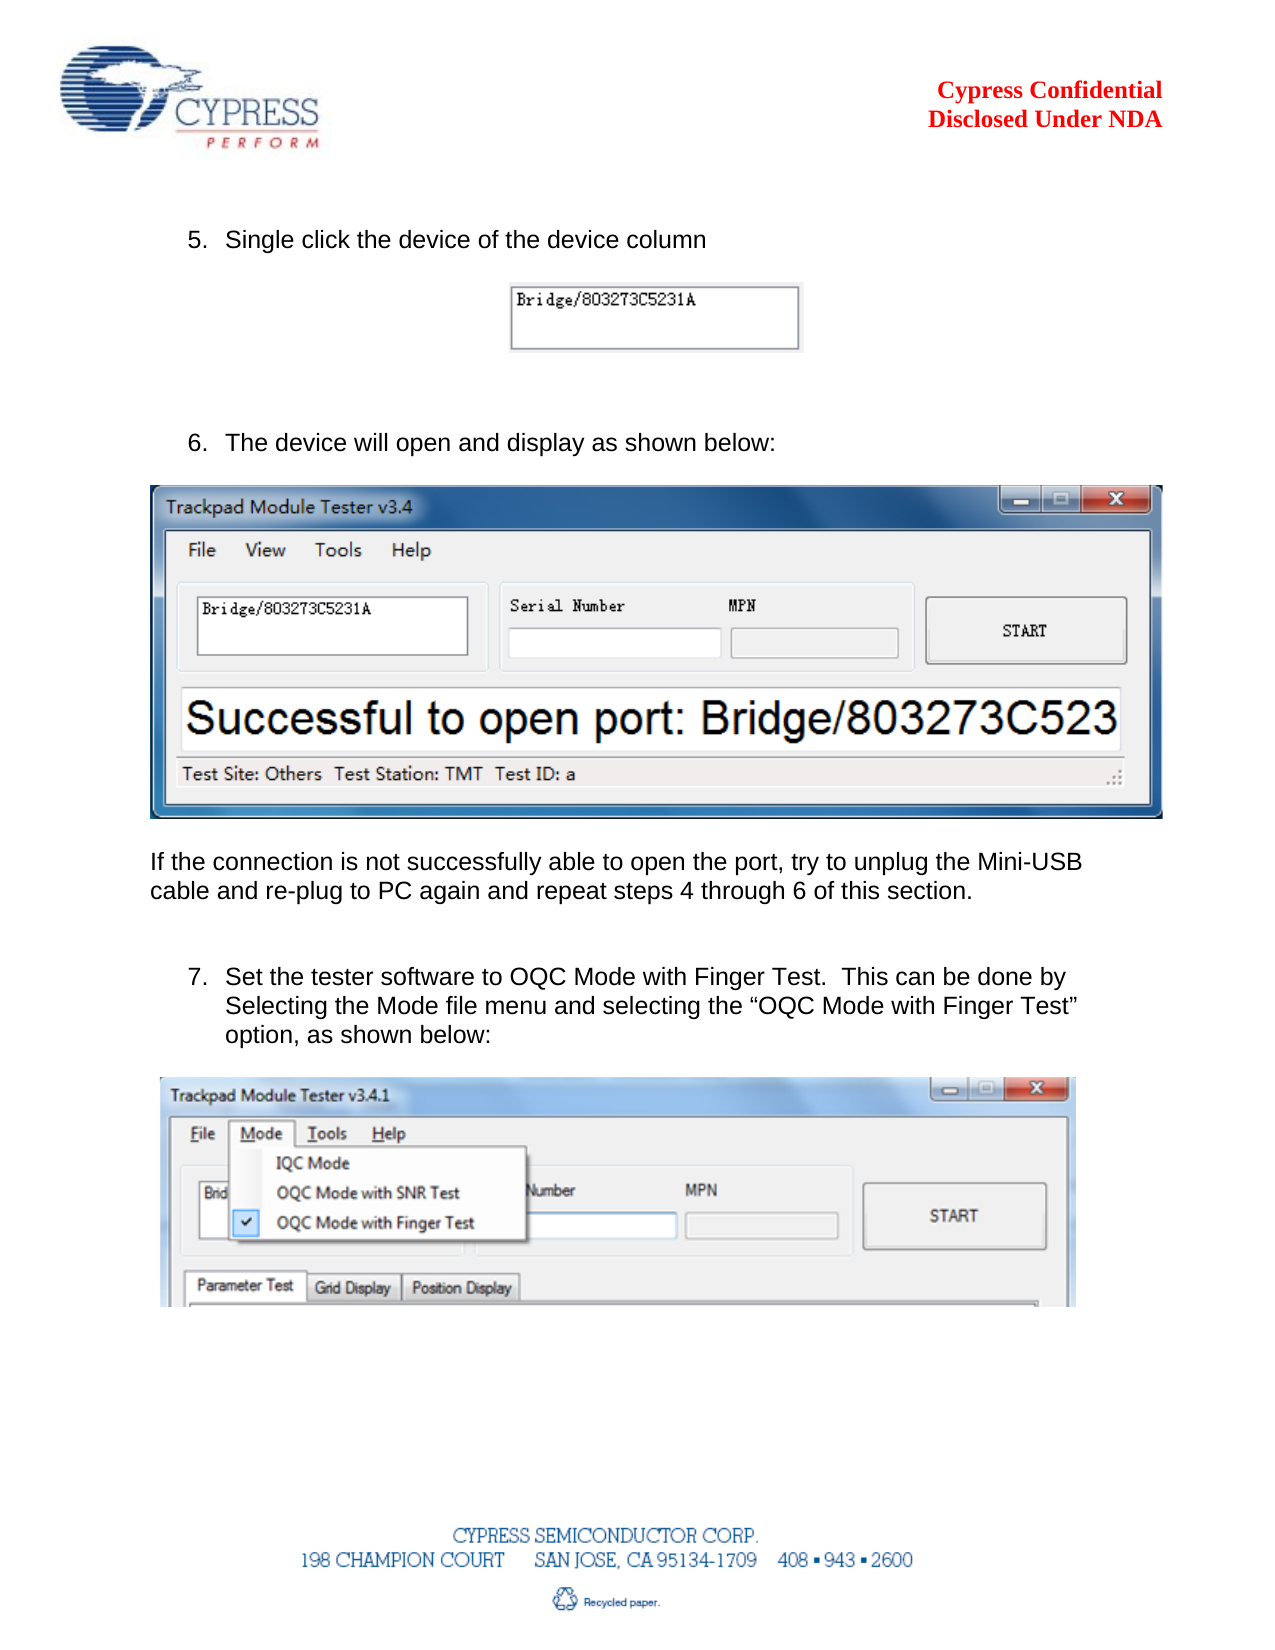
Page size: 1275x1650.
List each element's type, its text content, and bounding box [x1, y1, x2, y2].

picture [150, 485, 1163, 819]
list Set the tester software to OQC Mode with Finger Test. This can be done by Selecting the Mode file menu and selecting the “OQC Mode with Finger Test” option, as shown below: [187, 962, 1086, 1048]
text If the connection is not successfully able to open the port, try to unplug the Mini-USB cable and re-plug to PC again and repeat steps 4 through 6 of this section. [150, 847, 1086, 904]
picture [508, 282, 804, 353]
picture [37, 37, 332, 160]
list The device will open and display as shown below: [187, 427, 1086, 456]
list Single click the device of the device column [187, 225, 1086, 254]
picture [159, 1077, 1076, 1307]
picture [295, 1520, 919, 1613]
